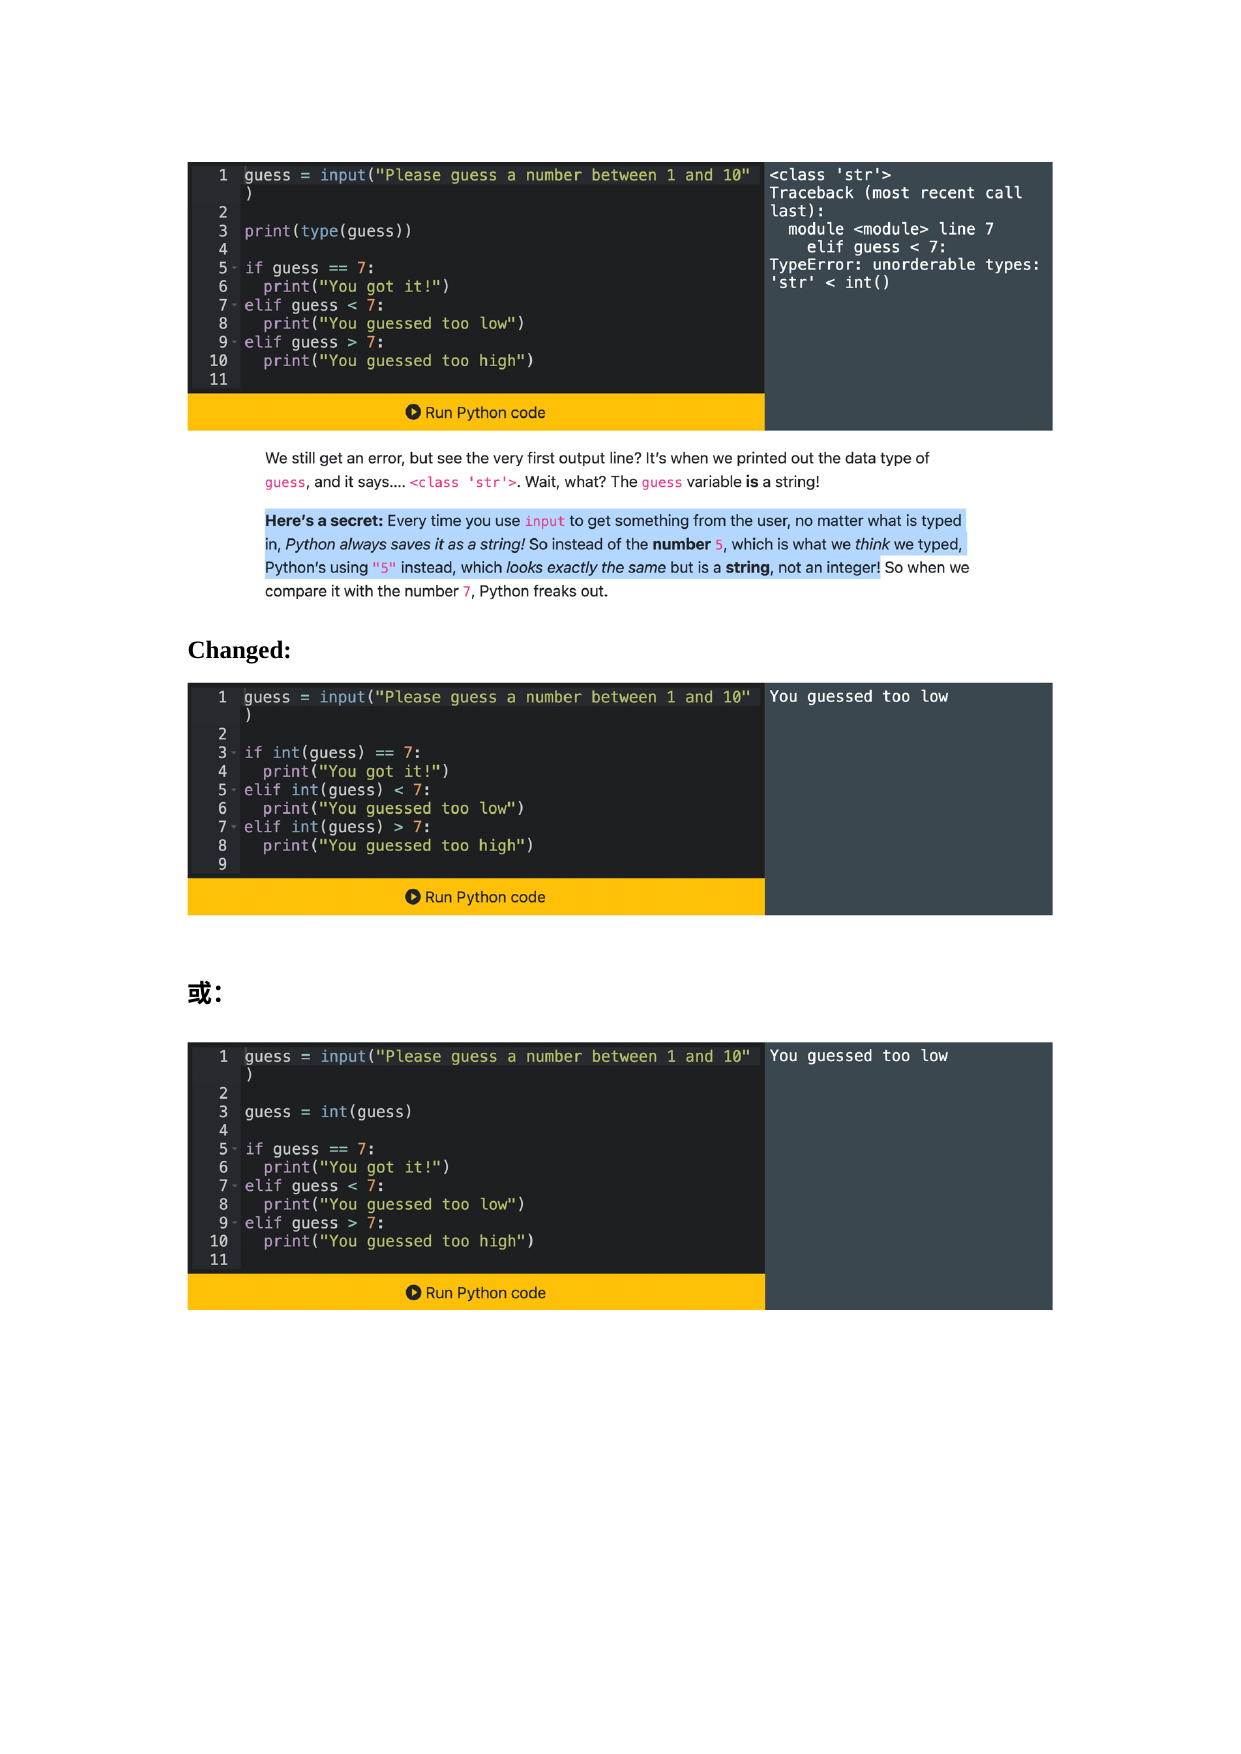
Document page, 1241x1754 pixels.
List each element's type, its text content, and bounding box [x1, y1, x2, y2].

text Changed: [187, 634, 1053, 666]
text 或： [187, 959, 1053, 1024]
picture [187, 682, 1053, 916]
picture [187, 162, 1053, 601]
picture [187, 1041, 1053, 1310]
